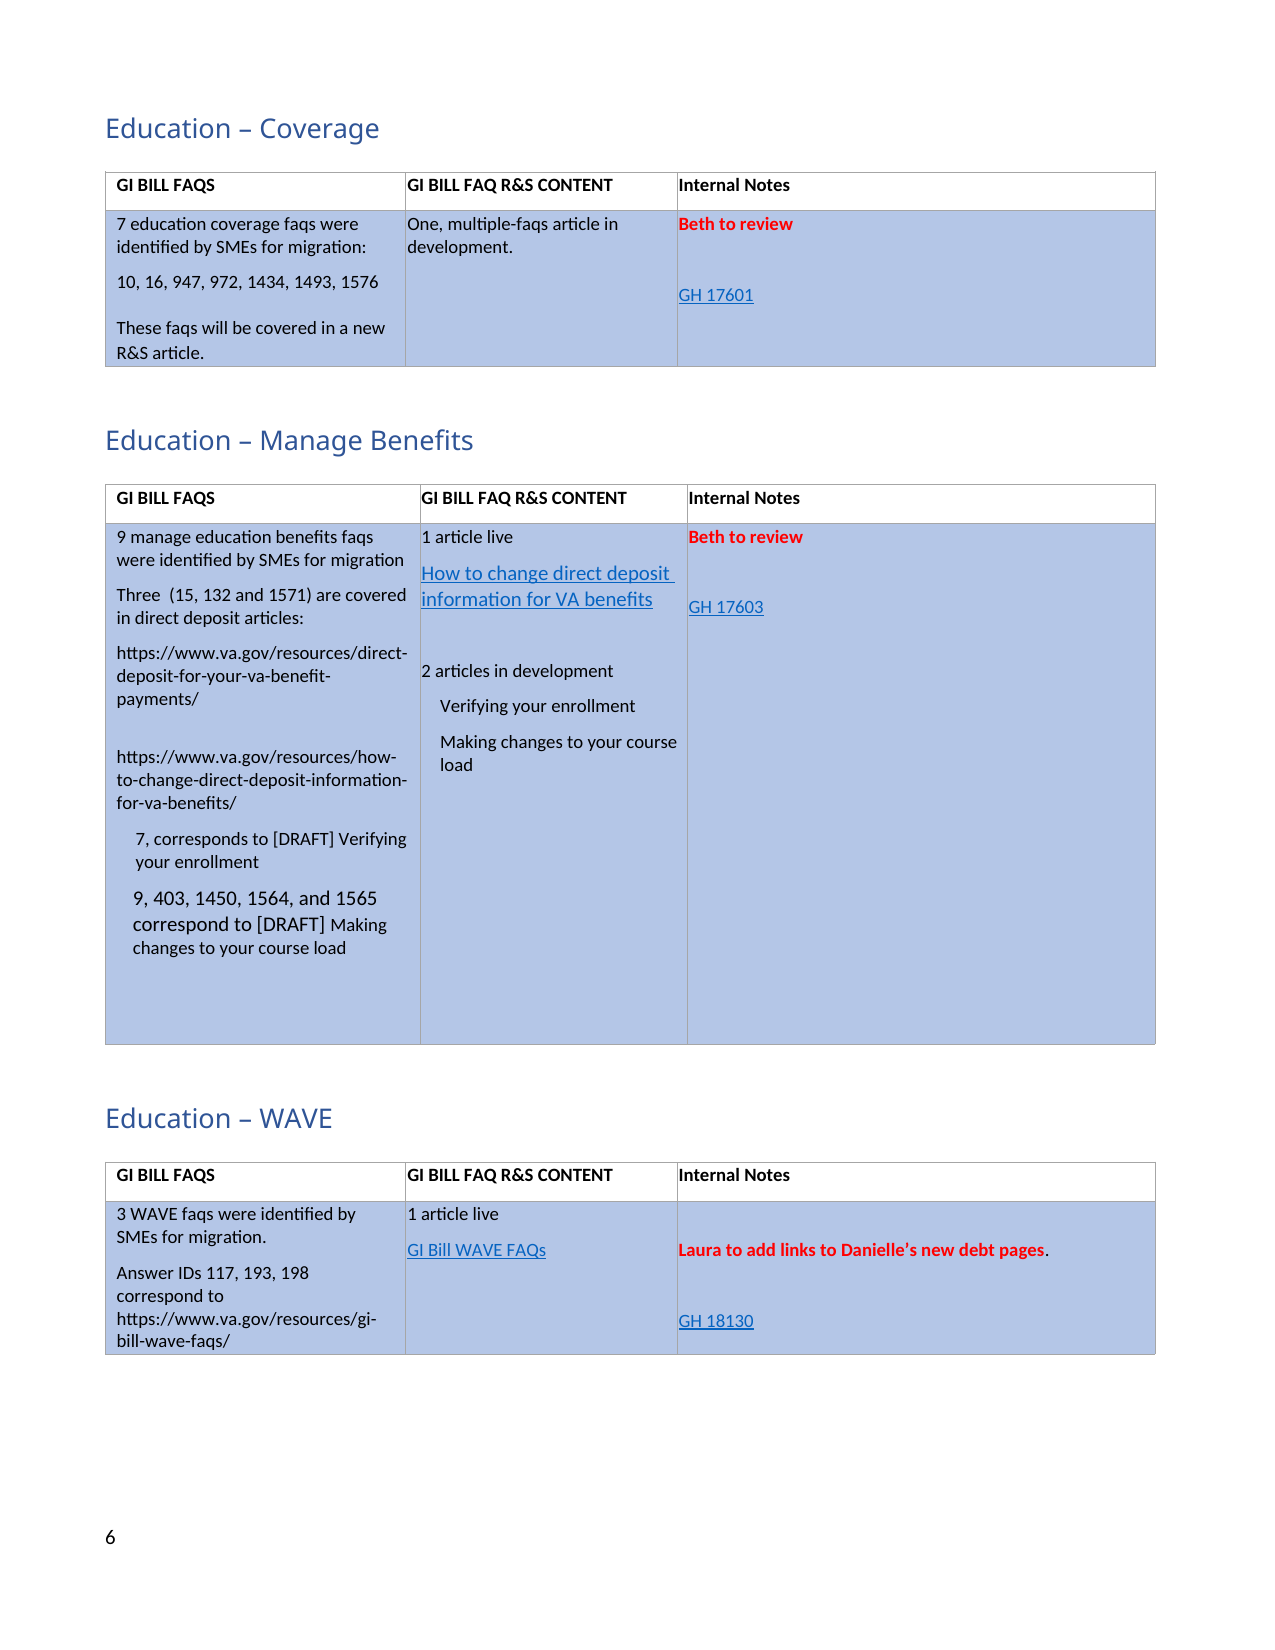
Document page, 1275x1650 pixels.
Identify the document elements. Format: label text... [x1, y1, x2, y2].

table_header GI BILL FAQS [106, 173, 405, 210]
table_cell Beth to review GH 17603 [688, 524, 1155, 1044]
table_cell 1 article live How to change direct deposit information for VA benefits 2 articles in development Verifying your enrollment Making changes to your course load [421, 524, 687, 1044]
table_cell 9 manage education benefits faqs were identified by SMEs for migration Three (15, 132 and 1571) are covered in direct deposit articles: https://www.va.gov/resources/direct-deposit-for-your-va-benefit-payments/ https://www.va.gov/resources/how-to-change-direct-deposit-information-for-va-benefits/ 7, corresponds to [DRAFT] Verifying your enrollment 9, 403, 1450, 1564, and 1565 correspond to [DRAFT] Making changes to your course load [106, 524, 420, 1044]
table_header GI BILL FAQ R&S CONTENT [421, 485, 687, 523]
table_cell One, multiple-faqs article in development. [406, 211, 677, 366]
table_header GI BILL FAQ R&S CONTENT [406, 173, 677, 210]
table_cell 3 WAVE faqs were identified by SMEs for migration. Answer IDs 117, 193, 198 correspond to https://www.va.gov/resources/gi-bill-wave-faqs/ [106, 1202, 405, 1354]
table_cell Beth to review GH 17601 [678, 211, 1155, 366]
table_cell 1 article live GI Bill WAVE FAQs [406, 1202, 677, 1354]
table_header Internal Notes [678, 1163, 1155, 1201]
subtitle Education – WAVE [105, 1099, 1170, 1136]
table_header Internal Notes [688, 485, 1155, 523]
table_header GI BILL FAQS [106, 1163, 405, 1201]
table_cell Laura to add links to Danielle’s new debt pages. GH 18130 [678, 1202, 1155, 1354]
table_header GI BILL FAQ R&S CONTENT [406, 1163, 677, 1201]
table_header GI BILL FAQS [106, 485, 420, 523]
subtitle Education – Coverage [105, 109, 1170, 146]
table_header Internal Notes [678, 173, 1155, 210]
subtitle Education – Manage Benefits [105, 422, 1170, 459]
table_cell 7 education coverage faqs were identified by SMEs for migration: 10, 16, 947, 972, 1434, 1493, 1576 These faqs will be covered in a new R&S article. [106, 211, 405, 366]
